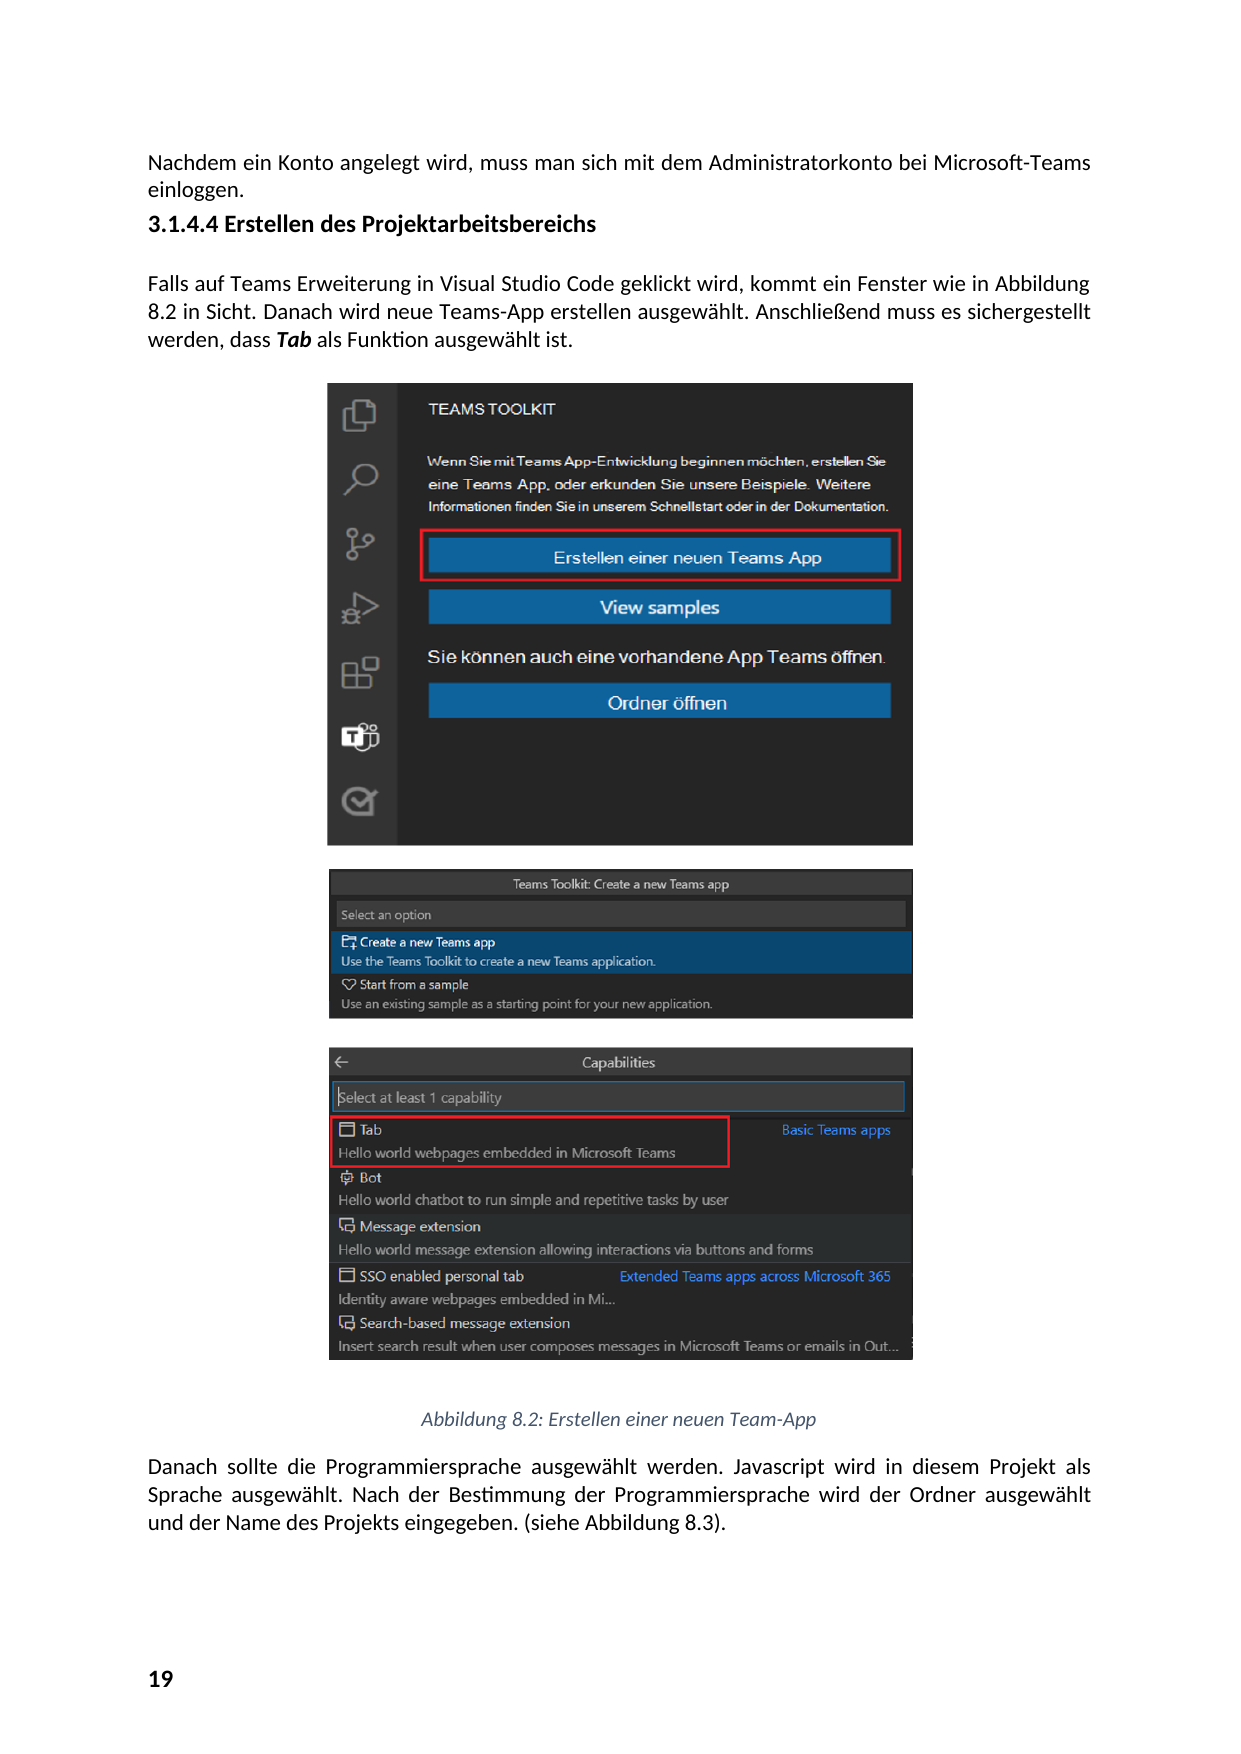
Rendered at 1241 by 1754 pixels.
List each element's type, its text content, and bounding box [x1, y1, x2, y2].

text Abbildung 8.2: Erstellen einer neuen Team-App [148, 1406, 1093, 1431]
text Falls auf Teams Erweiterung in Visual Studio Code geklickt wird, kommt ein Fenster wie in Abbildung 8.2 in Sicht. Danach wird neue Teams-App erstellen ausgewählt. Anschließend muss es sichergestellt werden, dass Tab als Funktion ausgewählt ist. [148, 269, 1093, 353]
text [148, 148, 1093, 204]
picture [327, 383, 913, 1360]
text Danach sollte die Programmiersprache ausgewählt werden. Javascript wird in diesem Projekt als Sprache ausgewählt. Nach der Bestimmung der Programmiersprache wird der Ordner ausgewählt und der Name des Projekts eingegeben. (siehe Abbildung 8.3). [148, 1452, 1093, 1536]
subtitle 3.1.4.4 Erstellen des Projektarbeitsbereichs [148, 208, 1093, 238]
